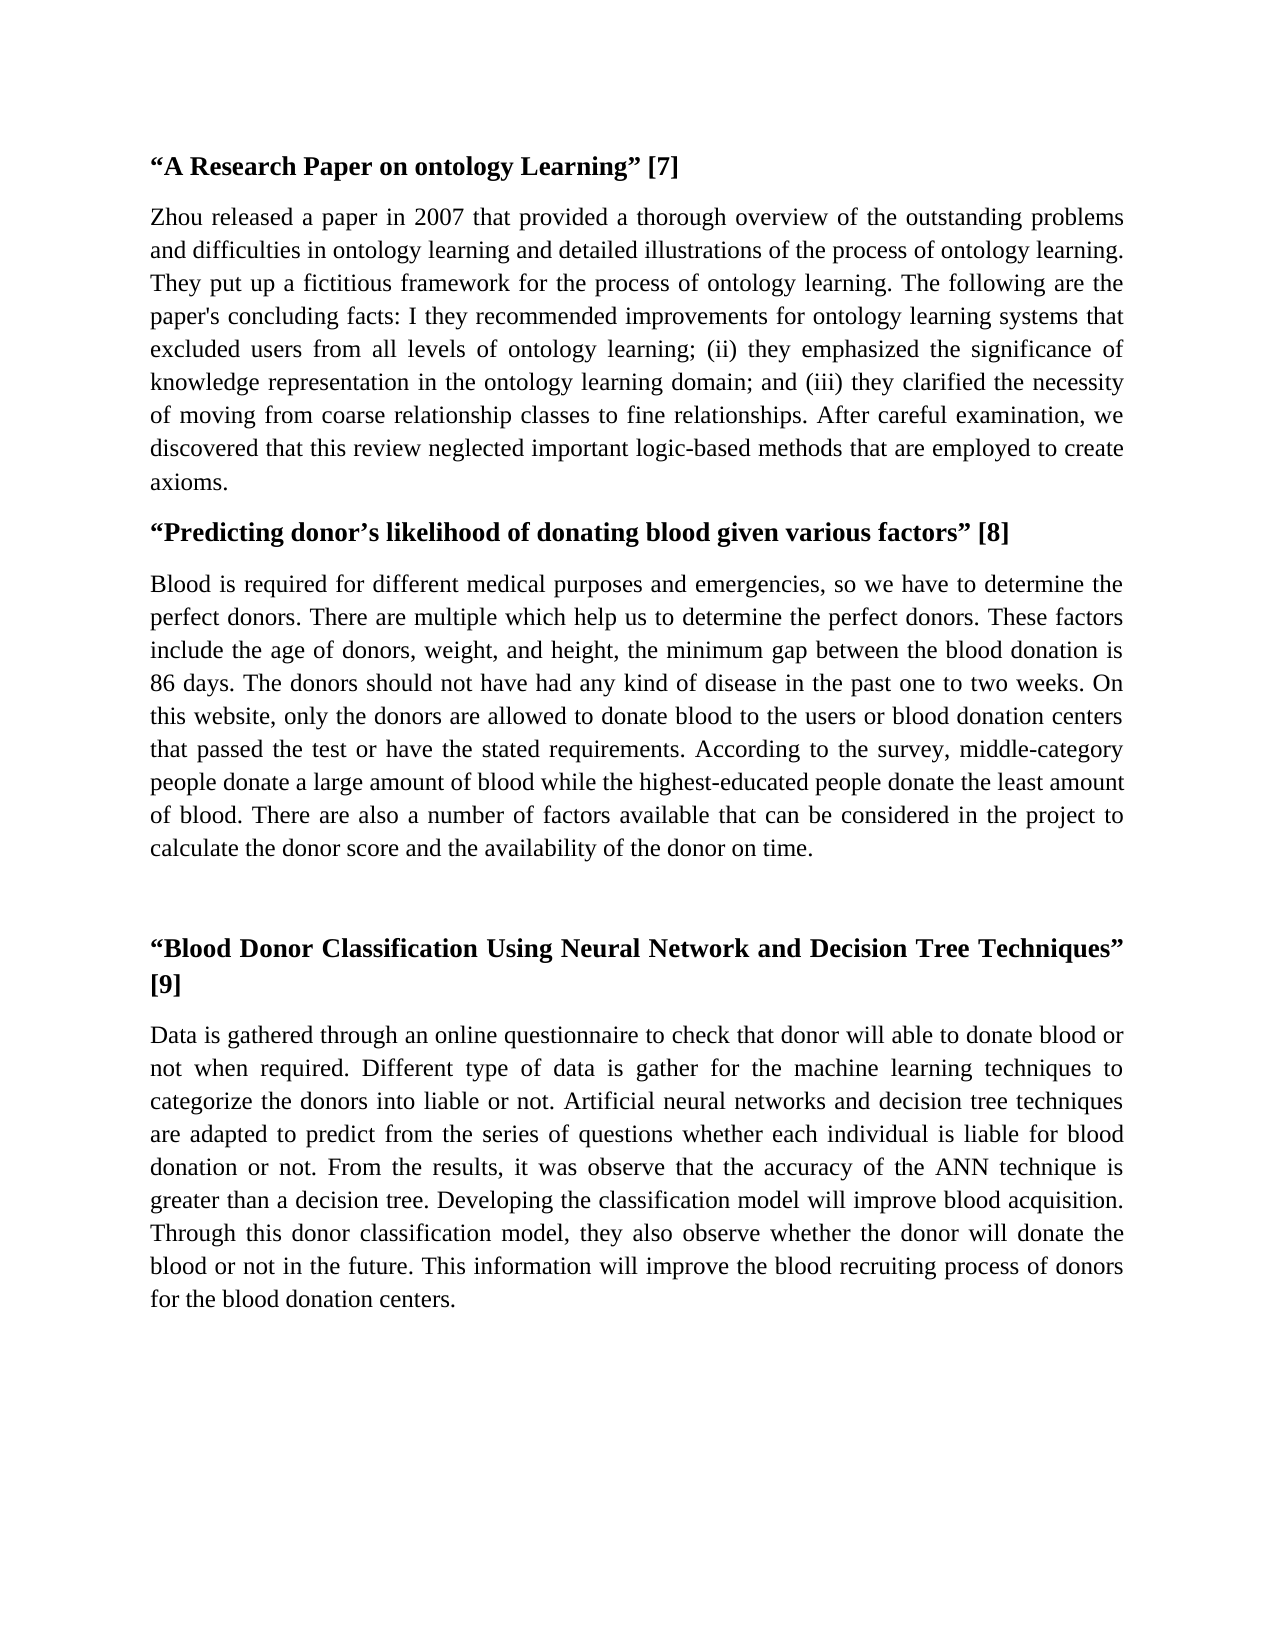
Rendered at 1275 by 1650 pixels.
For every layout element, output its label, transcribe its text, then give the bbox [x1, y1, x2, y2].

text “Predicting donor’s likelihood of donating blood given various factors” [8] [150, 516, 1125, 547]
text Zhou released a paper in 2007 that provided a thorough overview of the outstanding problems and difficulties in ontology learning and detailed illustrations of the process of ontology learning. They put up a fictitious framework for the process of ontology learning. The following are the paper's concluding facts: I they recommended improvements for ontology learning systems that excluded users from all levels of ontology learning; (ii) they emphasized the significance of knowledge representation in the ontology learning domain; and (iii) they clarified the necessity of moving from coarse relationship classes to fine relationships. After careful examination, we discovered that this review neglected important logic-based methods that are employed to create axioms. [150, 202, 1125, 495]
text Blood is required for different medical purposes and emergencies, so we have to determine the perfect donors. There are multiple which help us to determine the perfect donors. These factors include the age of donors, weight, and height, the minimum gap between the blood donation is 86 days. The donors should not have had any kind of disease in the past one to two weeks. On this website, only the donors are allowed to donate blood to the users or blood donation centers that passed the test or have the stated requirements. According to the survey, middle-category people donate a large amount of blood while the highest-educated people donate the least amount of blood. There are also a number of factors available that can be considered in the project to calculate the donor score and the availability of the donor on time. [150, 569, 1125, 862]
text “A Research Paper on ontology Learning” [7] [150, 150, 1125, 181]
text Data is gathered through an online questionnaire to check that donor will able to donate blood or not when required. Different type of data is gather for the machine learning techniques to categorize the donors into liable or not. Artificial neural networks and decision tree techniques are adapted to predict from the series of questions whether each individual is liable for blood donation or not. From the results, it was observe that the accuracy of the ANN technique is greater than a decision tree. Developing the classification model will improve blood acquisition. Through this donor classification model, they also observe whether the donor will donate the blood or not in the future. This information will improve the blood recruiting process of donors for the blood donation centers. [150, 1020, 1125, 1313]
text “Blood Donor Classification Using Neural Network and Decision Tree Techniques” [9] [150, 932, 1125, 999]
